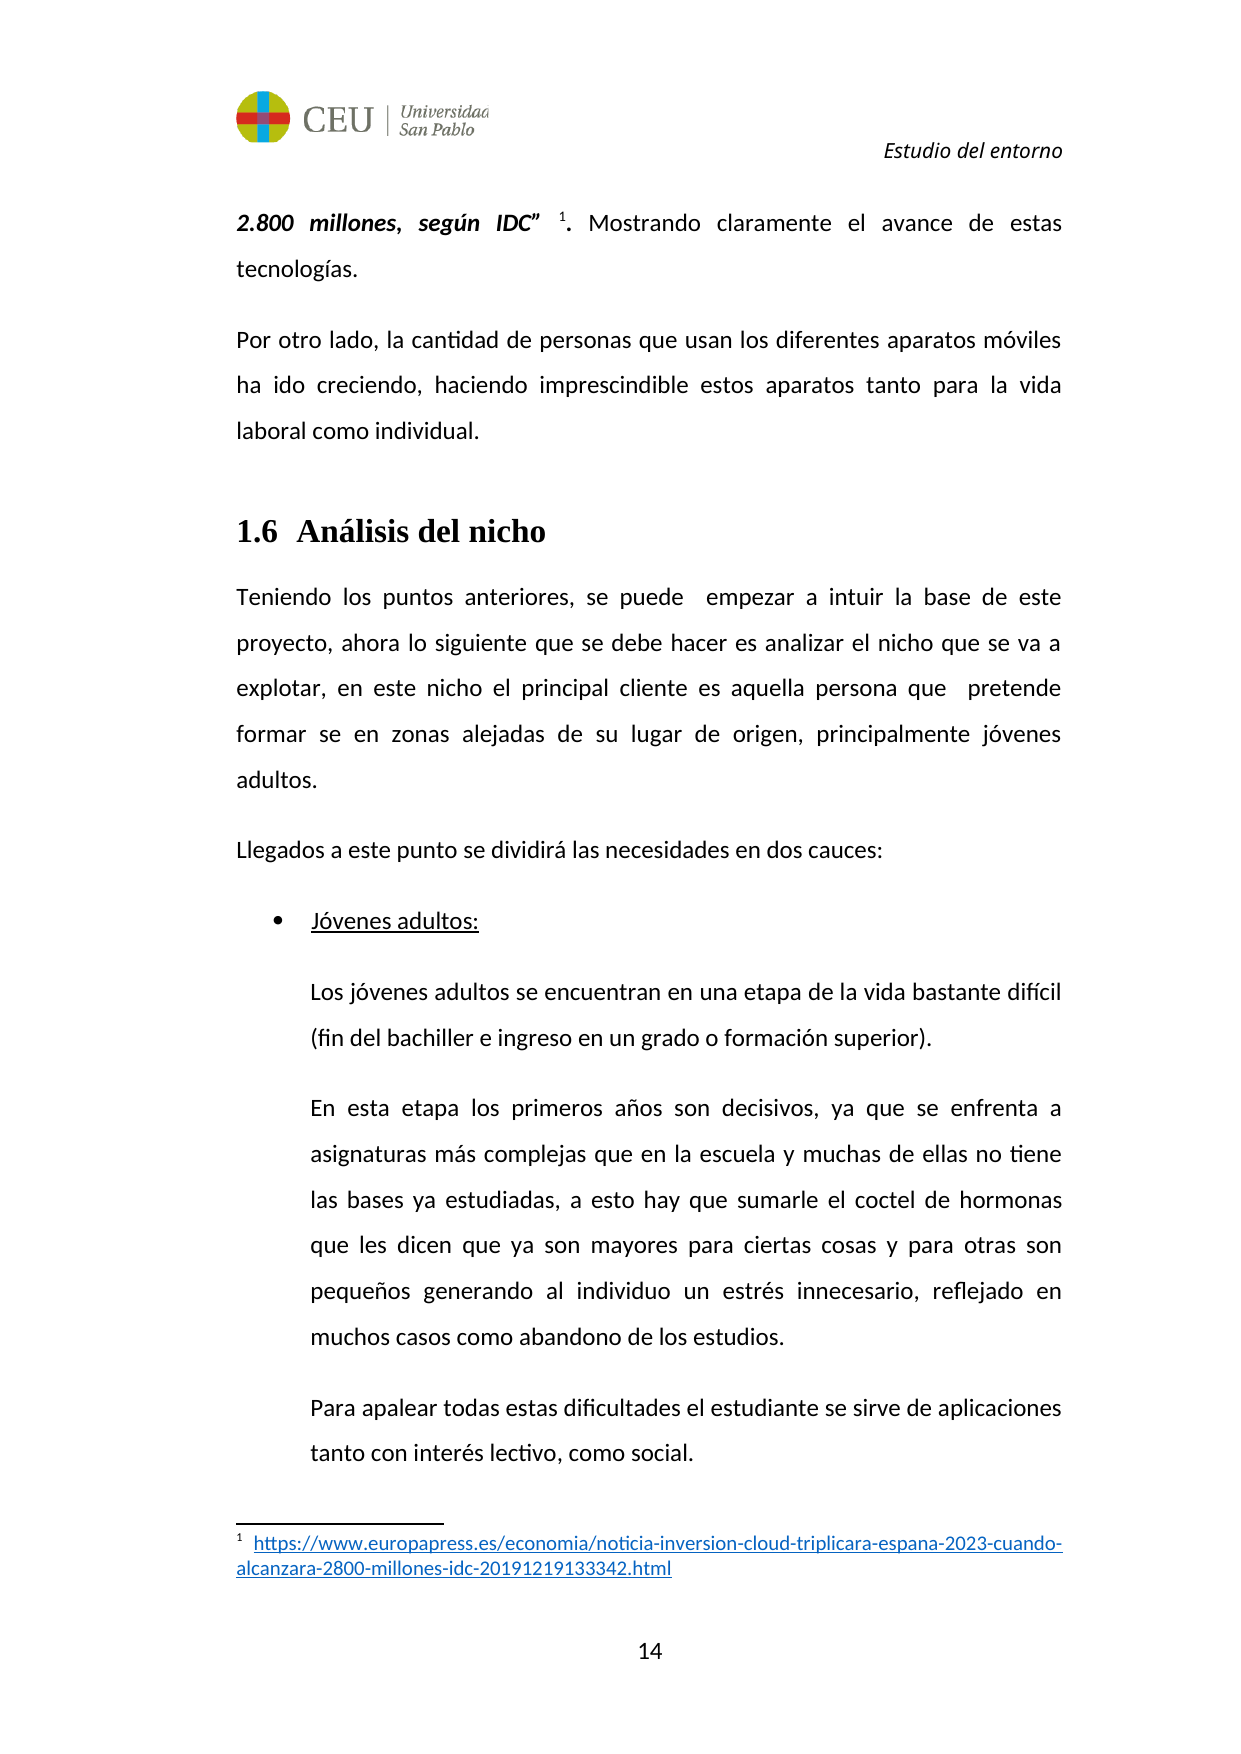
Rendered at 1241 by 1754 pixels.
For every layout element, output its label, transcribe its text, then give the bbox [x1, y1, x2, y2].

text Para apalear todas estas dificultades el estudiante se sirve de aplicaciones tanto con interés lectivo, como social. [310, 1392, 1063, 1468]
text En esta etapa los primeros años son decisivos, ya que se enfrenta a asignaturas más complejas que en la escuela y muchas de ellas no tiene las bases ya estudiadas, a esto hay que sumarle el coctel de hormonas que les dicen que ya son mayores para ciertas cosas y para otras son pequeños generando al individuo un estrés innecesario, reflejado en muchos casos como abandono de los estudios. [310, 1092, 1063, 1352]
list Jóvenes adultos: [274, 905, 1063, 936]
text Teniendo los puntos anteriores, se puede empezar a intuir la base de este proyecto, ahora lo siguiente que se debe hacer es analizar el nicho que se va a explotar, en este nicho el principal cliente es aquella persona que pretende formar se en zonas alejadas de su lugar de origen, principalmente jóvenes adultos. [236, 581, 1063, 794]
text Los jóvenes adultos se encuentran en una etapa de la vida bastante difícil (fin del bachiller e ingreso en un grado o formación superior). [310, 976, 1063, 1052]
picture [235, 89, 489, 143]
text Llegados a este punto se dividirá las necesidades en dos cauces: [236, 834, 1063, 865]
text Por otro lado, la cantidad de personas que usan los diferentes aparatos móviles ha ido creciendo, haciendo imprescindible estos aparatos tanto para la vida laboral como individual. [236, 324, 1063, 446]
subtitle Análisis del nicho [236, 511, 1063, 549]
